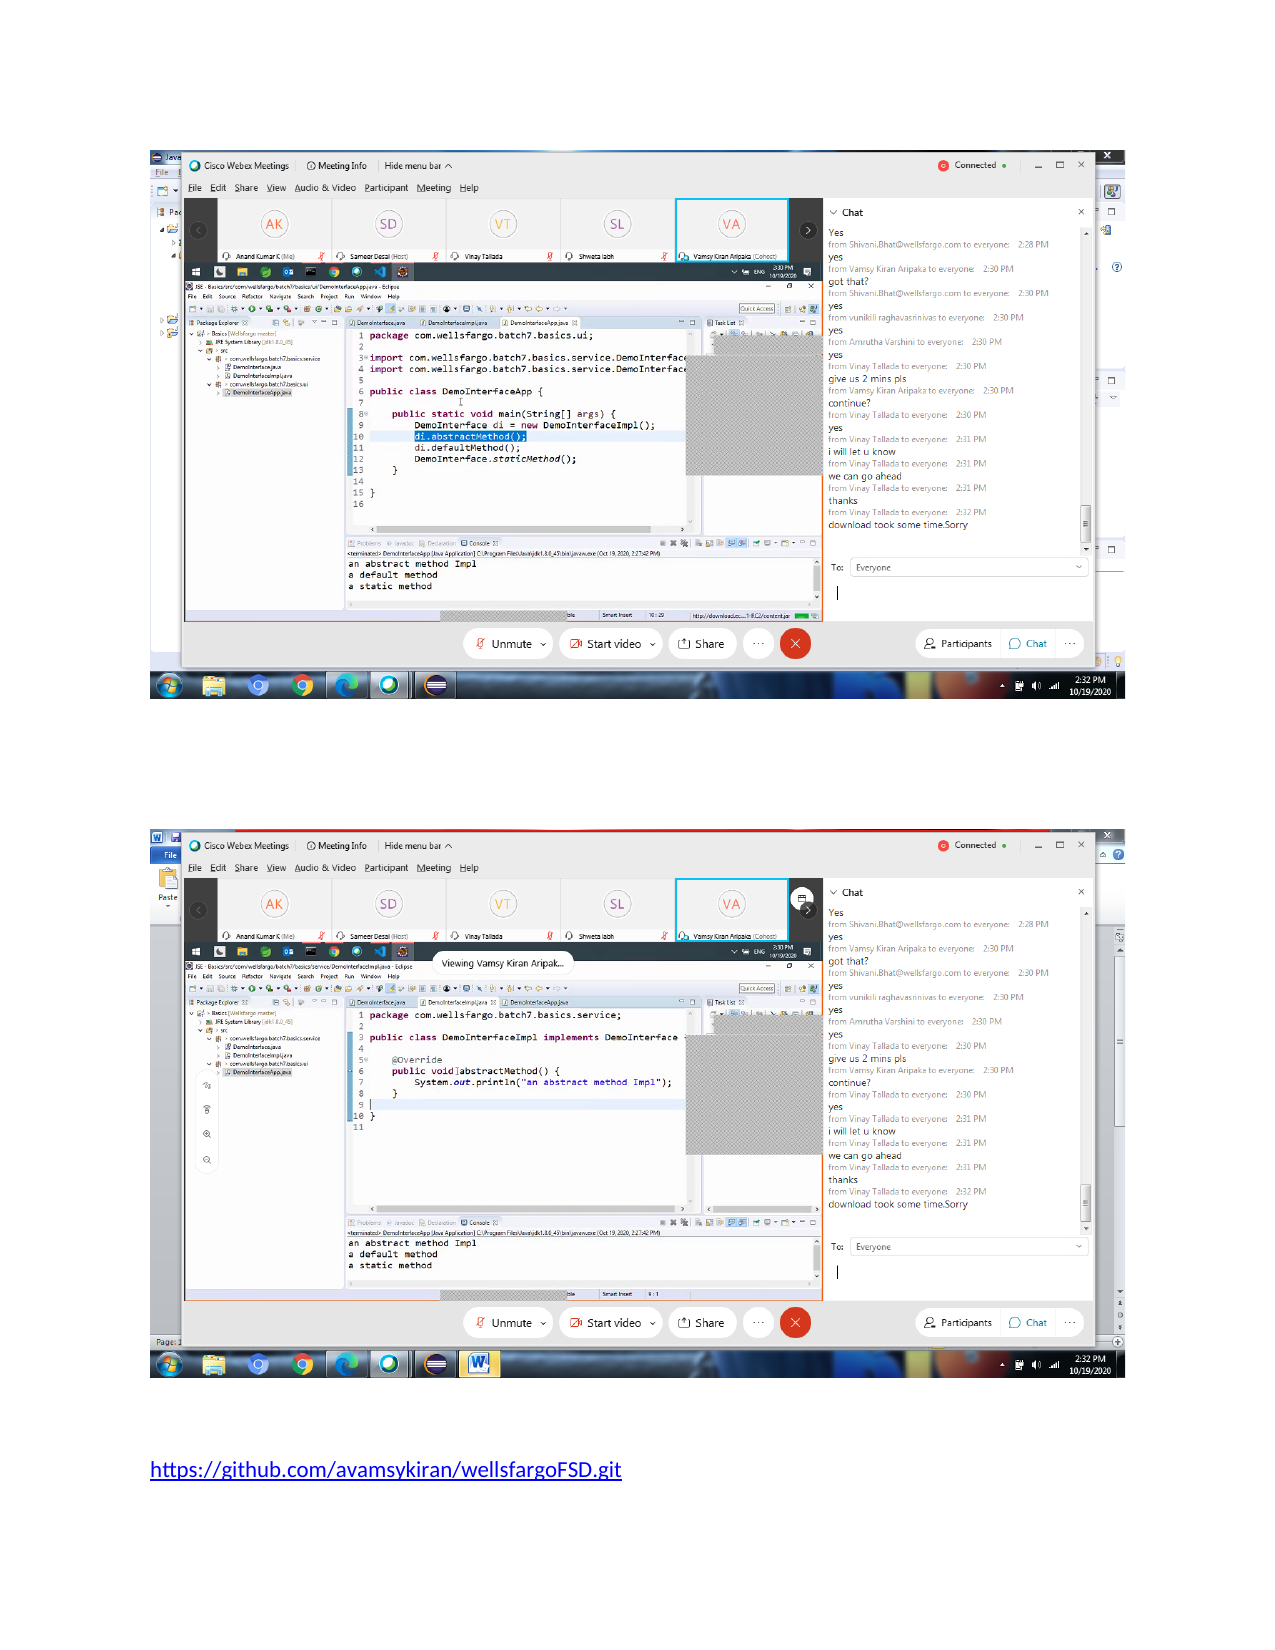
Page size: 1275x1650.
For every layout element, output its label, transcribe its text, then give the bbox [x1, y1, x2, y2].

text https://github.com/avamsykiran/wellsfargoFSD.git [150, 1455, 1125, 1483]
picture [150, 150, 1125, 699]
picture [150, 829, 1125, 1378]
